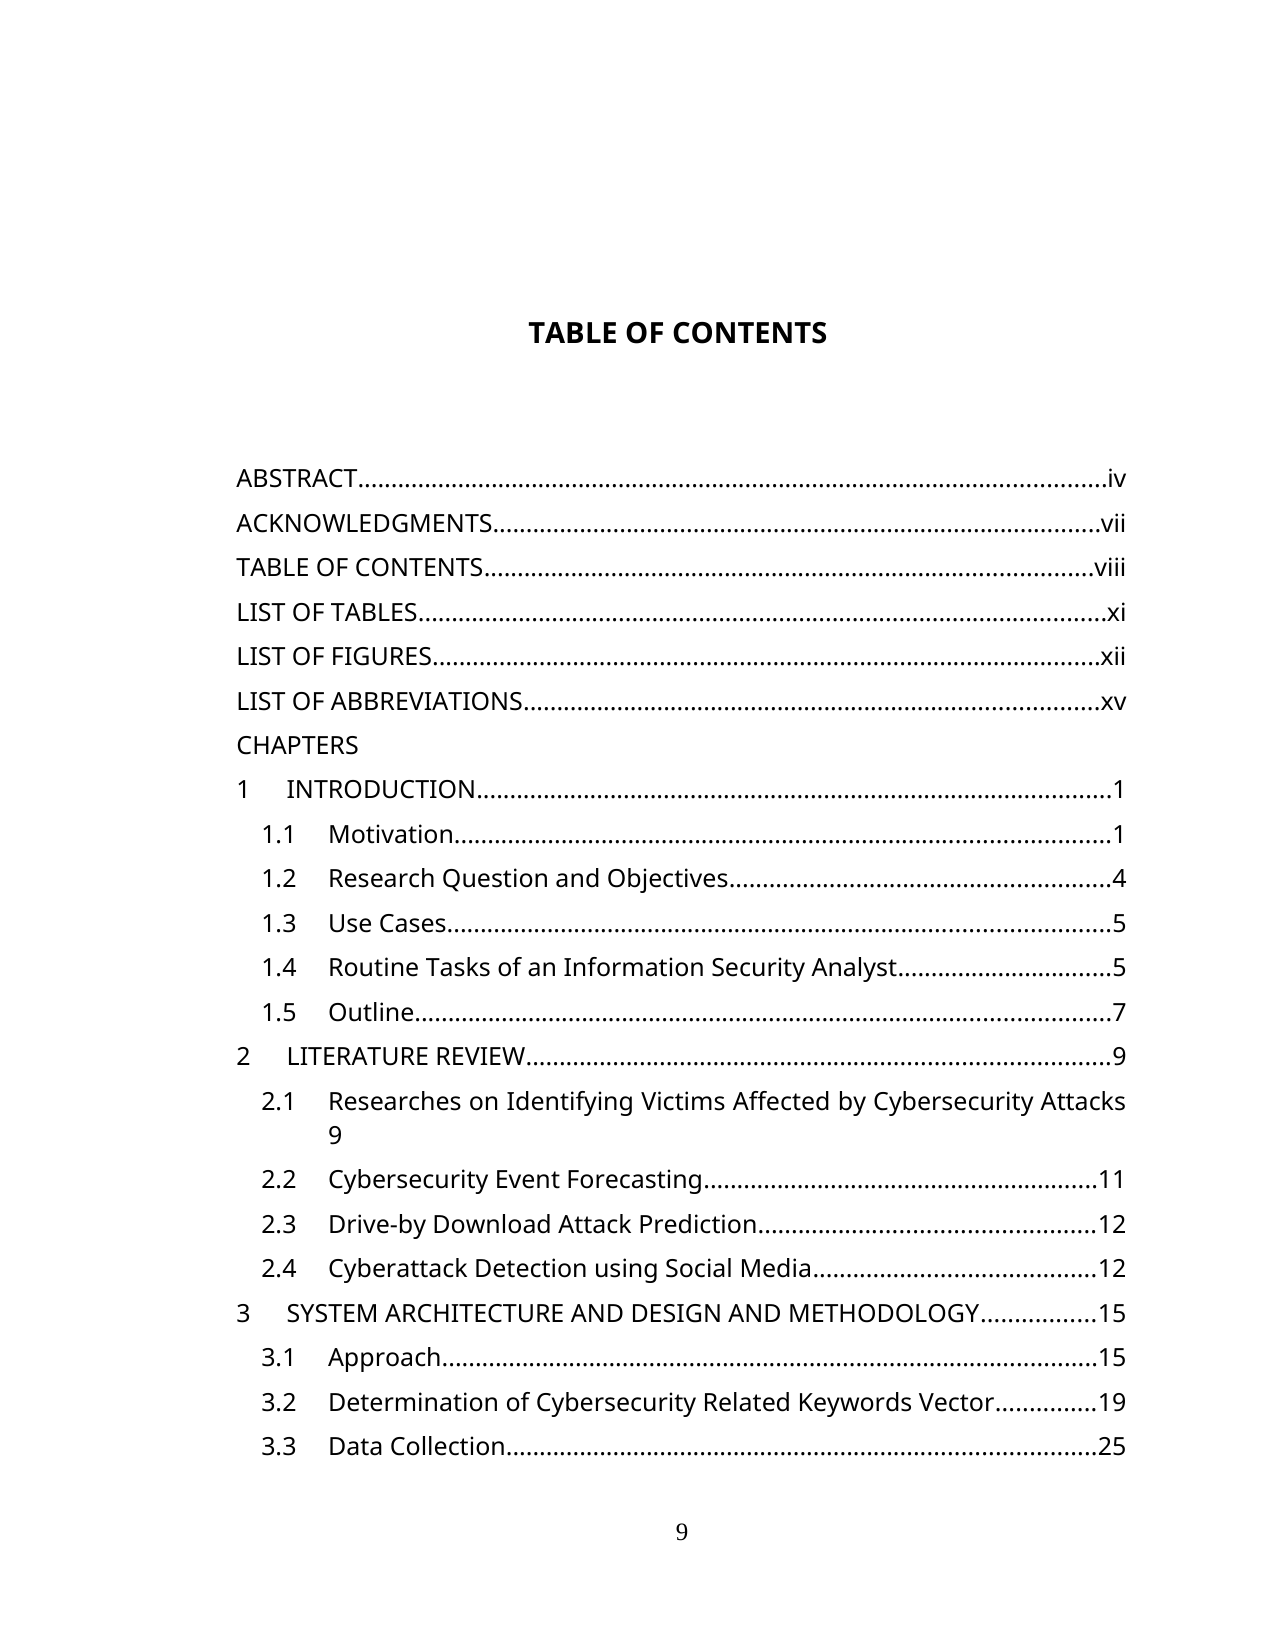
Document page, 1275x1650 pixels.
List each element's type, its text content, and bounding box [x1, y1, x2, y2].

subtitle TABLE OF CONTENTS [259, 312, 1097, 352]
